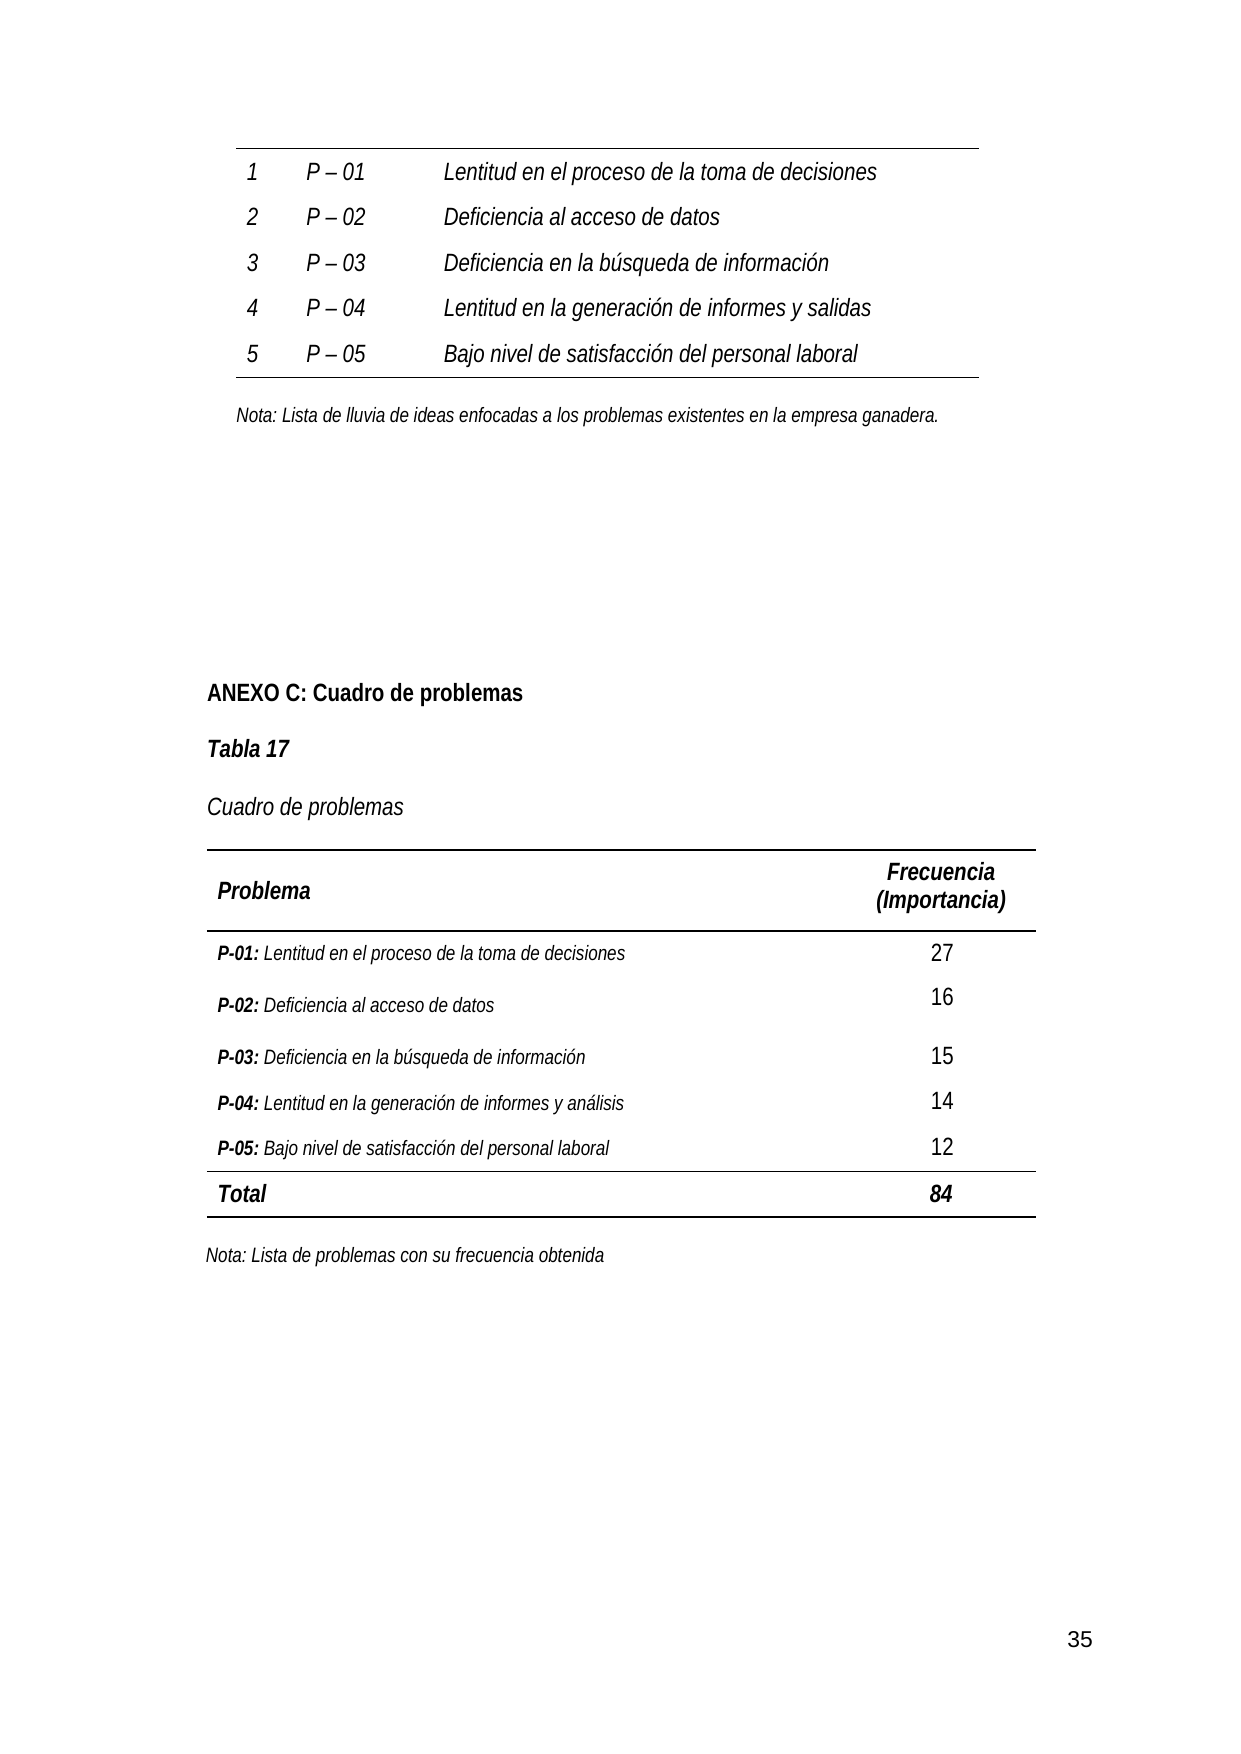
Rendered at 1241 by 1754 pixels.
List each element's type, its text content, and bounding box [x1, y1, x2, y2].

table_cell 1 [236, 149, 296, 193]
table_cell 3 [236, 239, 296, 285]
table_cell P – 01 [296, 149, 433, 193]
subtitle ANEXO C: Cuadro de problemas [207, 678, 1092, 707]
table_cell 2 [236, 194, 296, 239]
table_cell P – 02 [296, 194, 433, 239]
table_cell Deficiencia al acceso de datos [433, 194, 978, 239]
table_cell P – 04 [296, 285, 433, 331]
table_cell Lentitud en la generación de informes y salidas [433, 285, 978, 331]
table_cell 16 [848, 975, 1036, 1034]
table_header Problema [207, 851, 847, 930]
table_cell P-04: Lentitud en la generación de informes y análisis [207, 1080, 847, 1125]
text Nota: Lista de lluvia de ideas enfocadas a los problemas existentes en la empresa ganadera. [236, 403, 1092, 427]
text Tabla 17 [177, 734, 1092, 763]
table_cell 12 [848, 1125, 1036, 1171]
table_cell P-02: Deficiencia al acceso de datos [207, 975, 847, 1034]
table_cell Bajo nivel de satisfacción del personal laboral [433, 331, 978, 376]
text Cuadro de problemas [177, 792, 1092, 820]
table_header Frecuencia (Importancia) [848, 851, 1036, 930]
table_cell 15 [848, 1035, 1036, 1080]
table_cell P – 03 [296, 239, 433, 285]
table_cell 14 [848, 1080, 1036, 1125]
table_cell Deficiencia en la búsqueda de información [433, 239, 978, 285]
table_cell Total [207, 1172, 847, 1216]
table_cell P-01: Lentitud en el proceso de la toma de decisiones [207, 932, 847, 975]
table_cell Lentitud en el proceso de la toma de decisiones [433, 149, 978, 193]
text Nota: Lista de problemas con su frecuencia obtenida [177, 1243, 1092, 1267]
table_cell 27 [848, 932, 1036, 975]
table_cell 4 [236, 285, 296, 331]
table_cell 5 [236, 331, 296, 376]
table_cell P – 05 [296, 331, 433, 376]
table_cell P-03: Deficiencia en la búsqueda de información [207, 1035, 847, 1080]
table_cell P-05: Bajo nivel de satisfacción del personal laboral [207, 1125, 847, 1171]
table_cell 84 [848, 1172, 1036, 1216]
